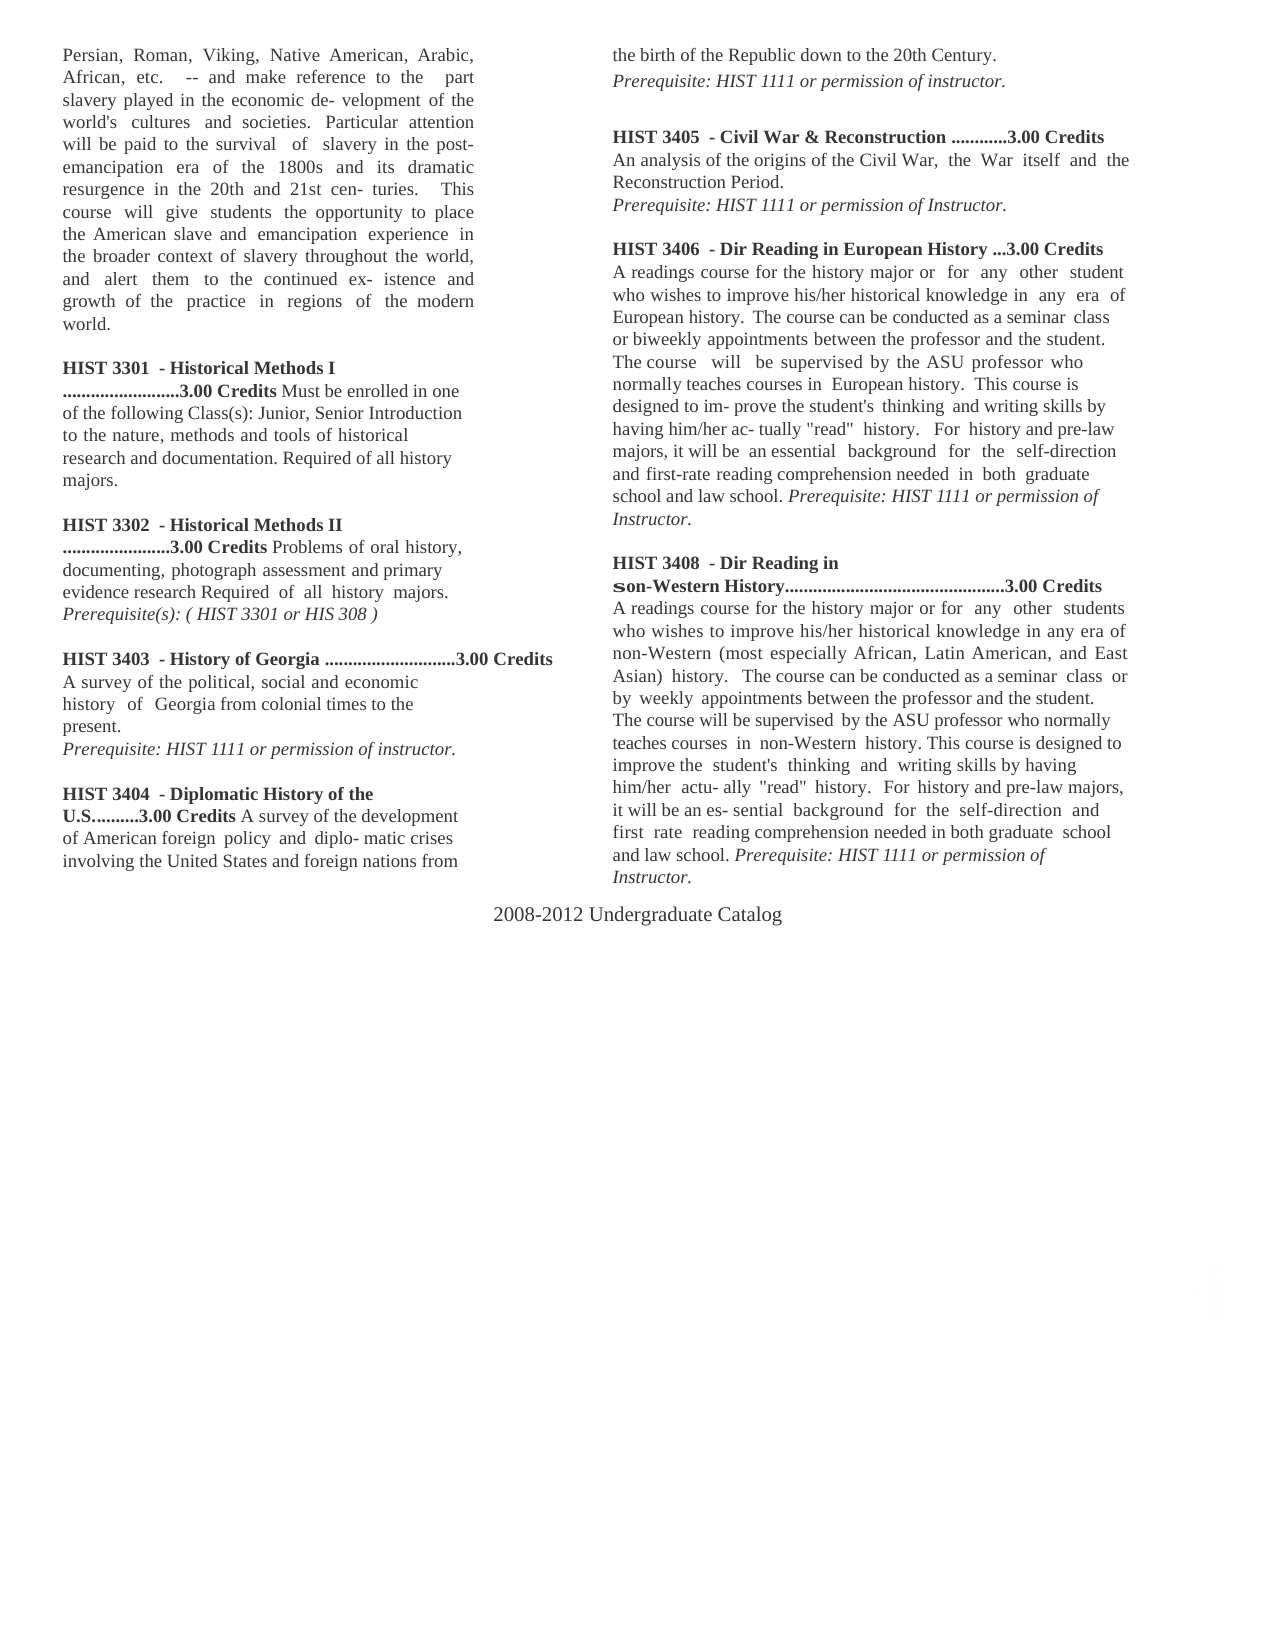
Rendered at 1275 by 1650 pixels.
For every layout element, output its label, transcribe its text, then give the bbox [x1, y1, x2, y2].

text HIST 3403 - History of Georgia ............................3.00 Credits [62, 648, 587, 669]
text A readings course for the history major or for any other students who wishes to improve his/her historical knowledge in any era of non-Western (most especially African, Latin American, and East Asian) history. The course can be conducted as a seminar class or by weekly appointments between the professor and the student. The course will be supervised by the ASU professor who normally teaches courses in non-Western history. This course is designed to improve the student's thinking and writing skills by having him/her actu- ally "read" history. For history and pre-law majors, it will be an es- sential background for the self-direction and first rate reading comprehension needed in both graduate school and law school. Prerequisite: HIST 1111 or permission of Instructor. [612, 597, 1128, 888]
text HIST 3405 - Civil War & Reconstruction ............3.00 Credits [612, 126, 1242, 147]
text Prerequisite: HIST 1111 or permission of instructor. [612, 70, 1242, 92]
text HIST 3302 - Historical Methods II .......................3.00 Credits Problems of oral history, documenting, photograph assessment and primary evidence research Required of all history majors. Prerequisite(s): ( HIST 3301 or HIS 308 ) [62, 514, 474, 625]
text son-Western History...............................................3.00 Credits [612, 574, 1242, 596]
text Prerequisite: HIST 1111 or permission of instructor. [62, 738, 587, 759]
text A survey of the political, social and economic history of Georgia from colonial times to the present. [62, 671, 474, 737]
text An analysis of the origins of the Civil War, the War itself and the [612, 148, 1242, 170]
text Persian, Roman, Viking, Native American, Arabic, African, etc. -- and make reference to the part slavery played in the economic de- velopment of the world's cultures and societies. Particular attention will be paid to the survival of slavery in the post-emancipation era of the 1800s and its dramatic resurgence in the 20th and 21st cen- turies. This course will give students the opportunity to place the American slave and emancipation experience in the broader context of slavery throughout the world, and alert them to the continued ex- istence and growth of the practice in regions of the modern world. [62, 44, 474, 334]
text HIST 3301 - Historical Methods I .........................3.00 Credits Must be enrolled in one of the following Class(s): Junior, Senior Introduction to the nature, methods and tools of historical research and documentation. Required of all history majors. [62, 357, 474, 491]
text HIST 3404 - Diplomatic History of the U.S..........3.00 Credits A survey of the development of American foreign policy and diplo- matic crises involving the United States and foreign nations from the birth of the Republic down to the 20th Century. [62, 782, 474, 871]
text HIST 3408 - Dir Reading in [612, 552, 1242, 573]
text Prerequisite: HIST 1111 or permission of Instructor. [612, 193, 1242, 215]
text Reconstruction Period. [612, 171, 1242, 193]
text A readings course for the history major or for any other student who wishes to improve his/her historical knowledge in any era of European history. The course can be conducted as a seminar class or biweekly appointments between the professor and the student. The course will be supervised by the ASU professor who normally teaches courses in European history. This course is designed to im- prove the student's thinking and writing skills by having him/her ac- tually "read" history. For history and pre-law majors, it will be an essential background for the self-direction and first-rate reading comprehension needed in both graduate school and law school. Prerequisite: HIST 1111 or permission of Instructor. [612, 261, 1128, 529]
text HIST 3406 - Dir Reading in European History ...3.00 Credits [612, 238, 1242, 260]
text 2008-2012 Undergraduate Catalog [493, 902, 787, 926]
